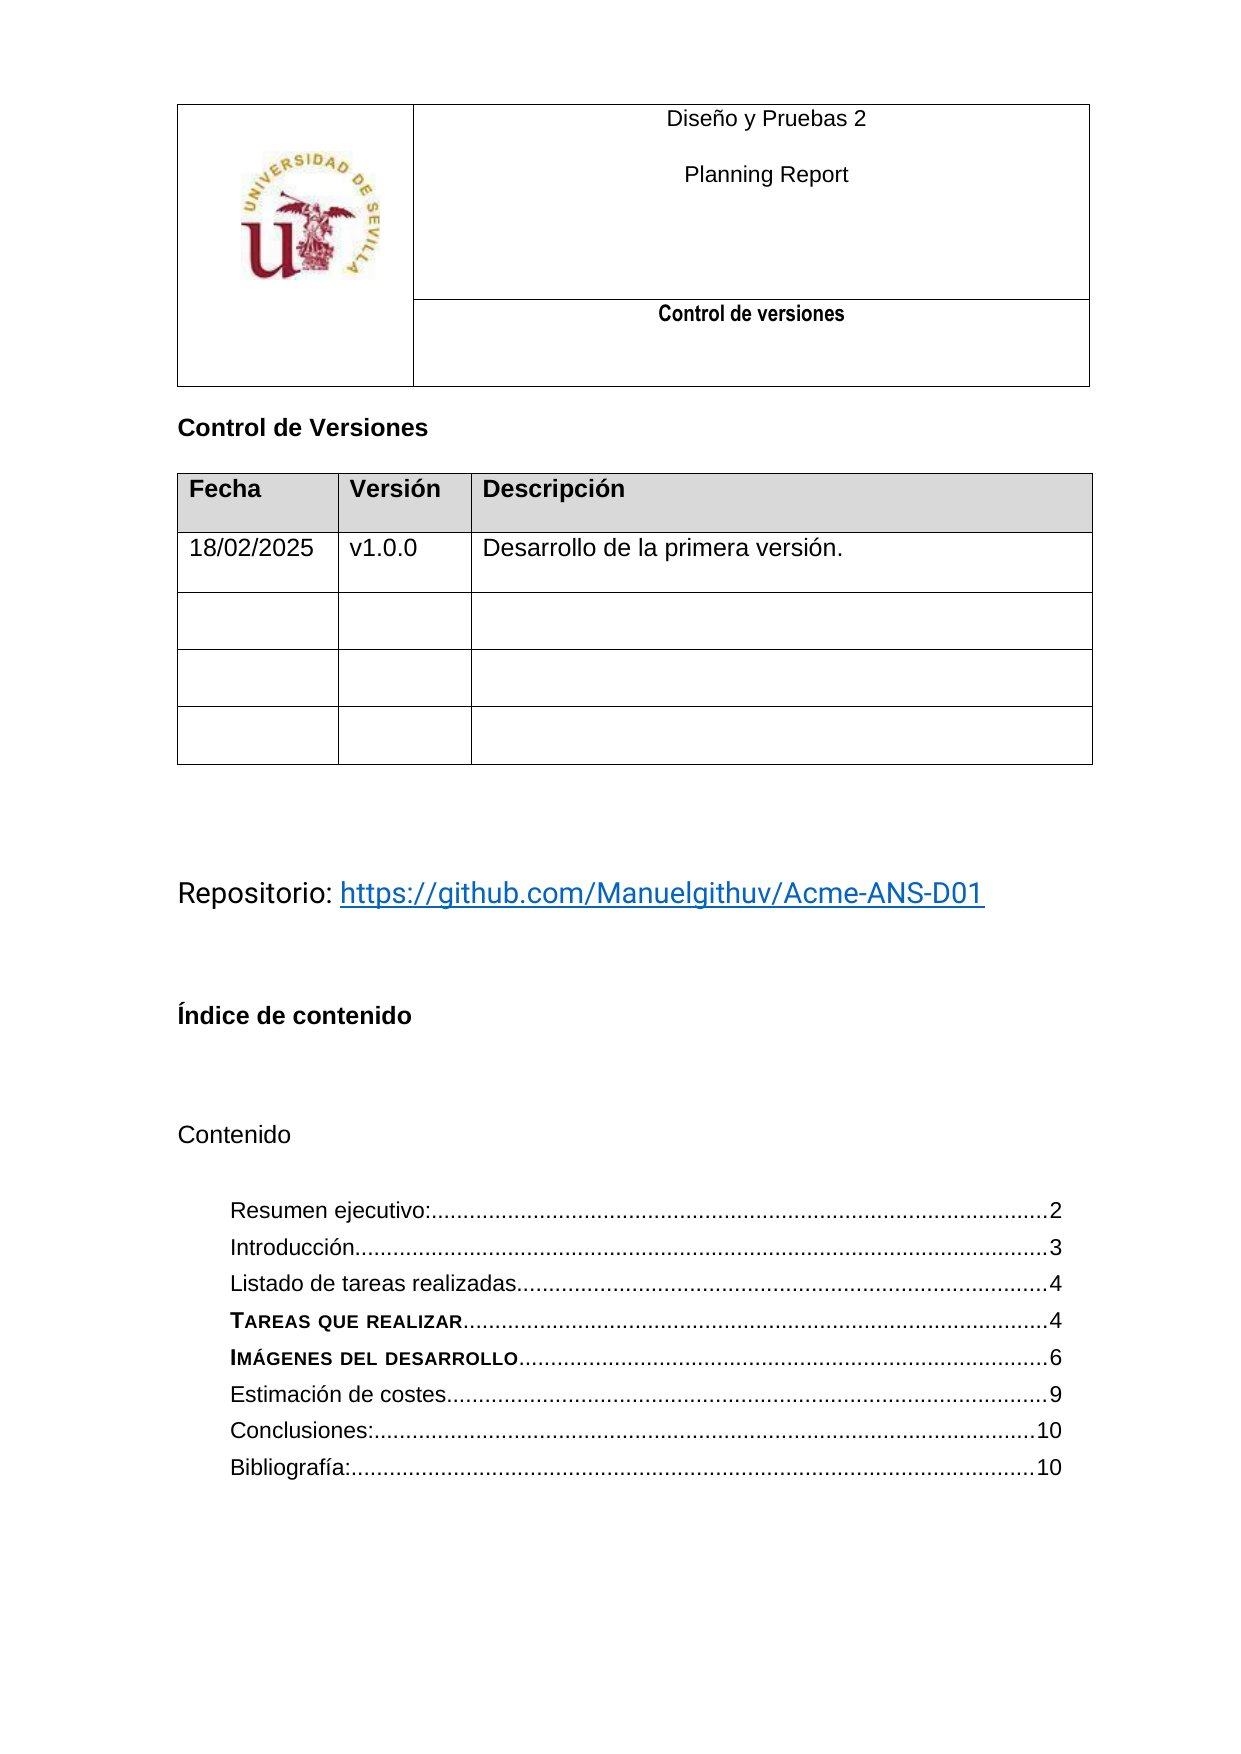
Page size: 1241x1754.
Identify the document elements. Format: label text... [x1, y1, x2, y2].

table_cell [339, 593, 471, 649]
table_header Descripción [472, 474, 1092, 532]
table_cell [472, 650, 1092, 706]
table_cell [339, 707, 471, 763]
text Control de Versiones [177, 413, 1063, 442]
picture [240, 151, 381, 280]
table_cell [178, 707, 338, 763]
text Índice de contenido [177, 1001, 1063, 1029]
table_cell Desarrollo de la primera versión. [472, 533, 1092, 592]
table_header Versión [339, 474, 471, 532]
text Repositorio: https://github.com/Manuelgithuv/Acme-ANS-D01 [177, 877, 1063, 911]
table_cell v1.0.0 [339, 533, 471, 592]
table_cell 18/02/2025 [178, 533, 338, 592]
table_cell [178, 593, 338, 649]
table_cell [472, 707, 1092, 763]
table_header Fecha [178, 474, 338, 532]
table_cell [178, 650, 338, 706]
table_cell [472, 593, 1092, 649]
table_cell [339, 650, 471, 706]
